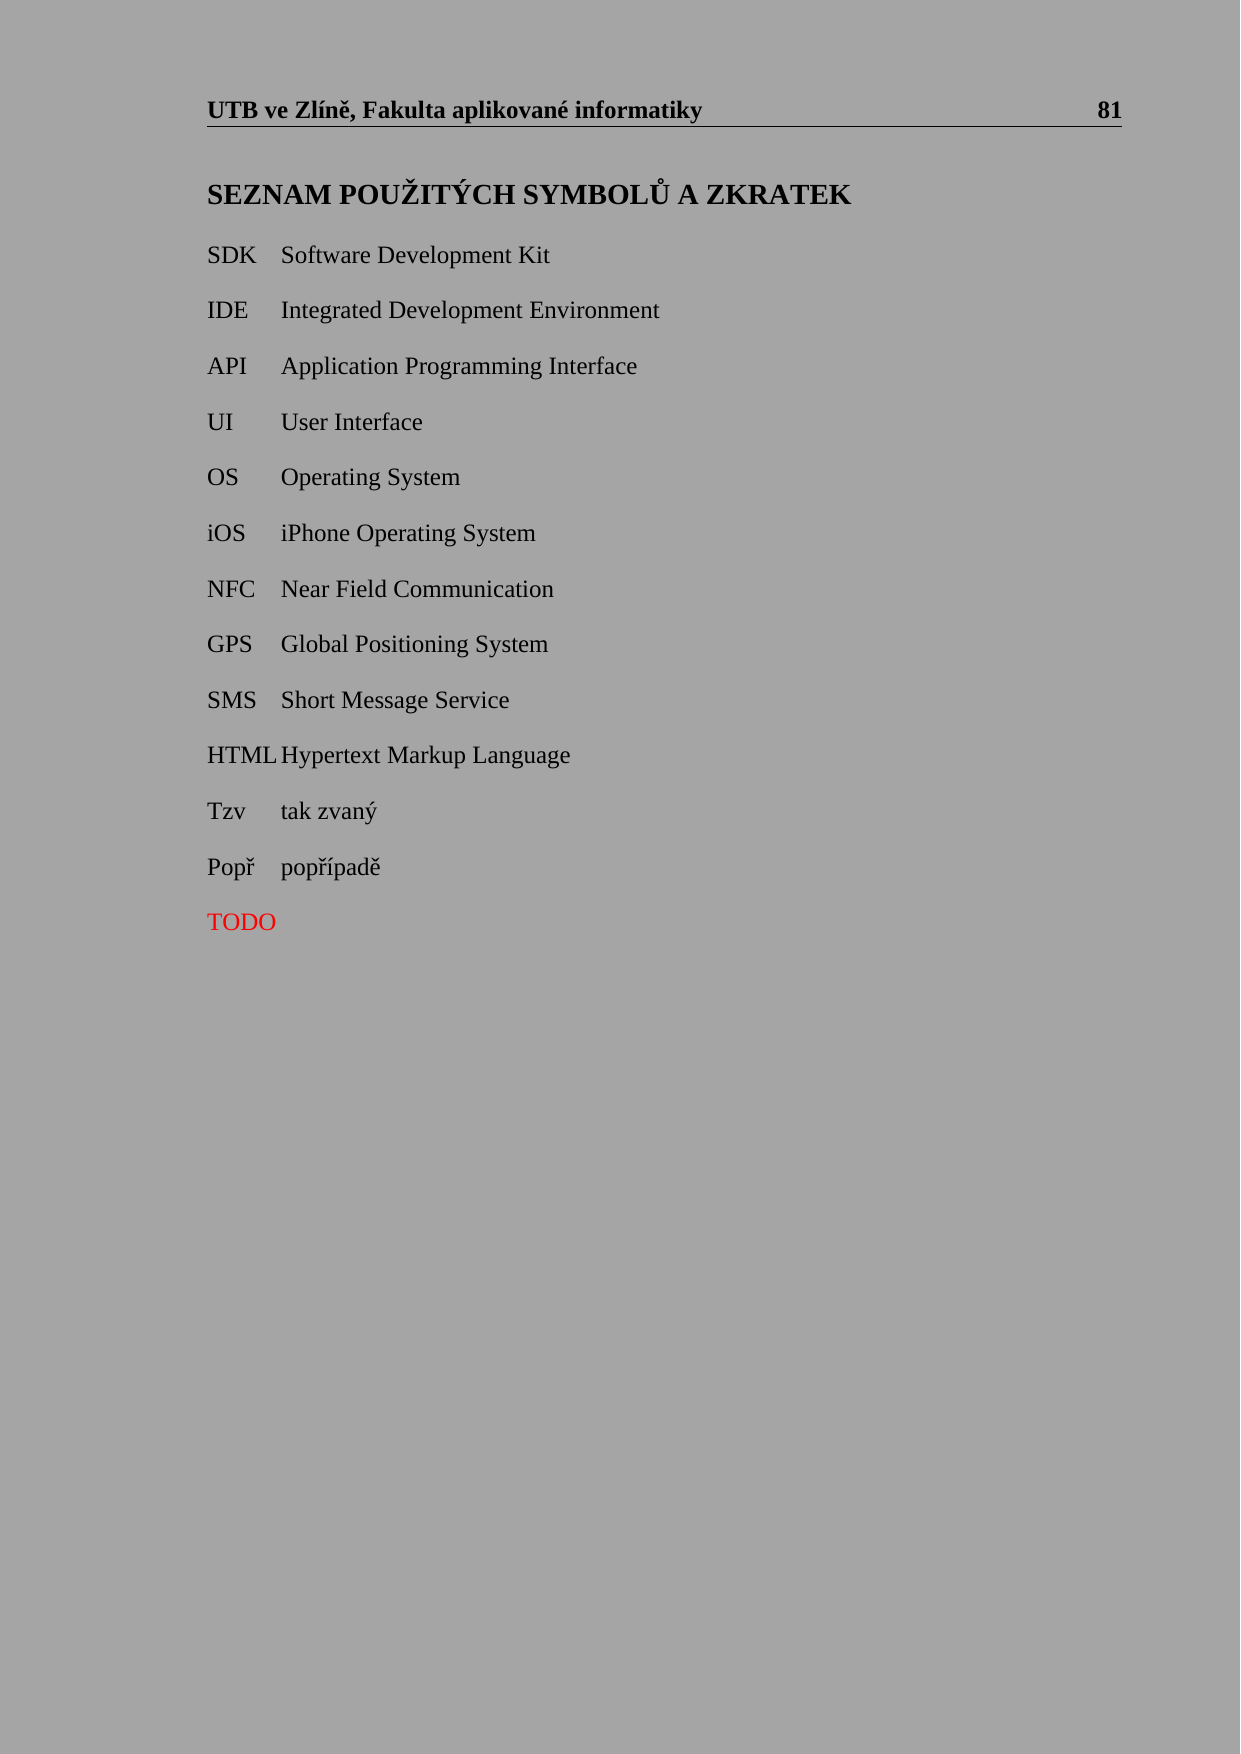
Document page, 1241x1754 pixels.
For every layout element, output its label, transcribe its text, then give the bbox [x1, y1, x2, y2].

text GPS Global Positioning System [207, 629, 1122, 658]
text HTML Hypertext Markup Language [207, 741, 1122, 769]
text SMS Short Message Service [207, 685, 1122, 714]
text iOS iPhone Operating System [207, 518, 1122, 547]
text UI User Interface [207, 407, 1122, 436]
text Seznam použitých symbolů a zkratek [207, 177, 1122, 211]
text TODO [207, 907, 1122, 936]
text SDK Software Development Kit [207, 240, 1122, 269]
text API Application Programming Interface [207, 351, 1122, 380]
text Tzv tak zvaný [207, 796, 1122, 825]
text Popř popřípadě [207, 852, 1122, 881]
text IDE Integrated Development Environment [207, 296, 1122, 324]
text OS Operating System [207, 462, 1122, 491]
text NFC Near Field Communication [207, 574, 1122, 602]
